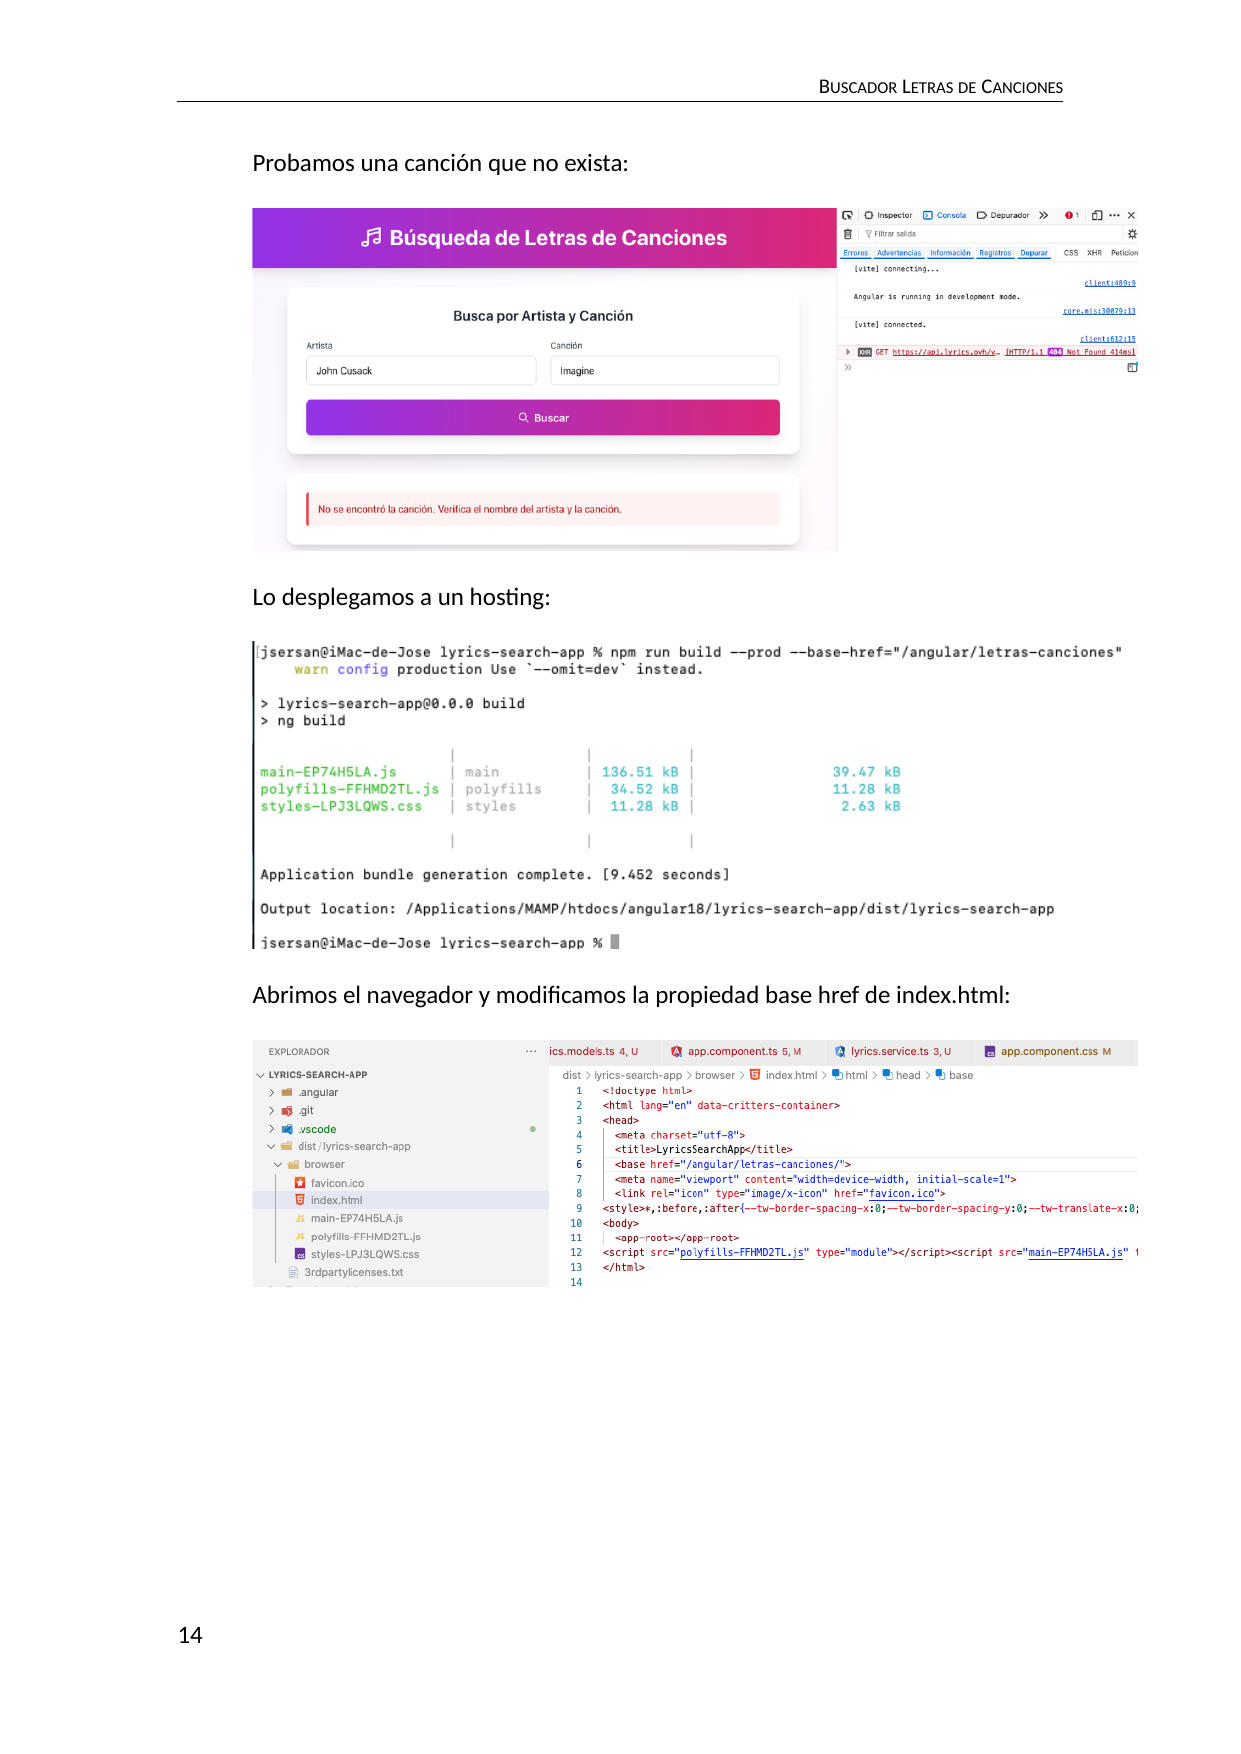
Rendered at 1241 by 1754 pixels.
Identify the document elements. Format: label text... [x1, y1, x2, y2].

picture [252, 208, 1138, 551]
list Abrimos el navegador y modificamos la propiedad base href de index.html: [252, 979, 1063, 1010]
list Probamos una canción que no exista: [252, 148, 1063, 178]
picture [252, 1040, 1138, 1287]
picture [252, 641, 1138, 949]
list Lo desplegamos a un hosting: [252, 581, 1063, 611]
